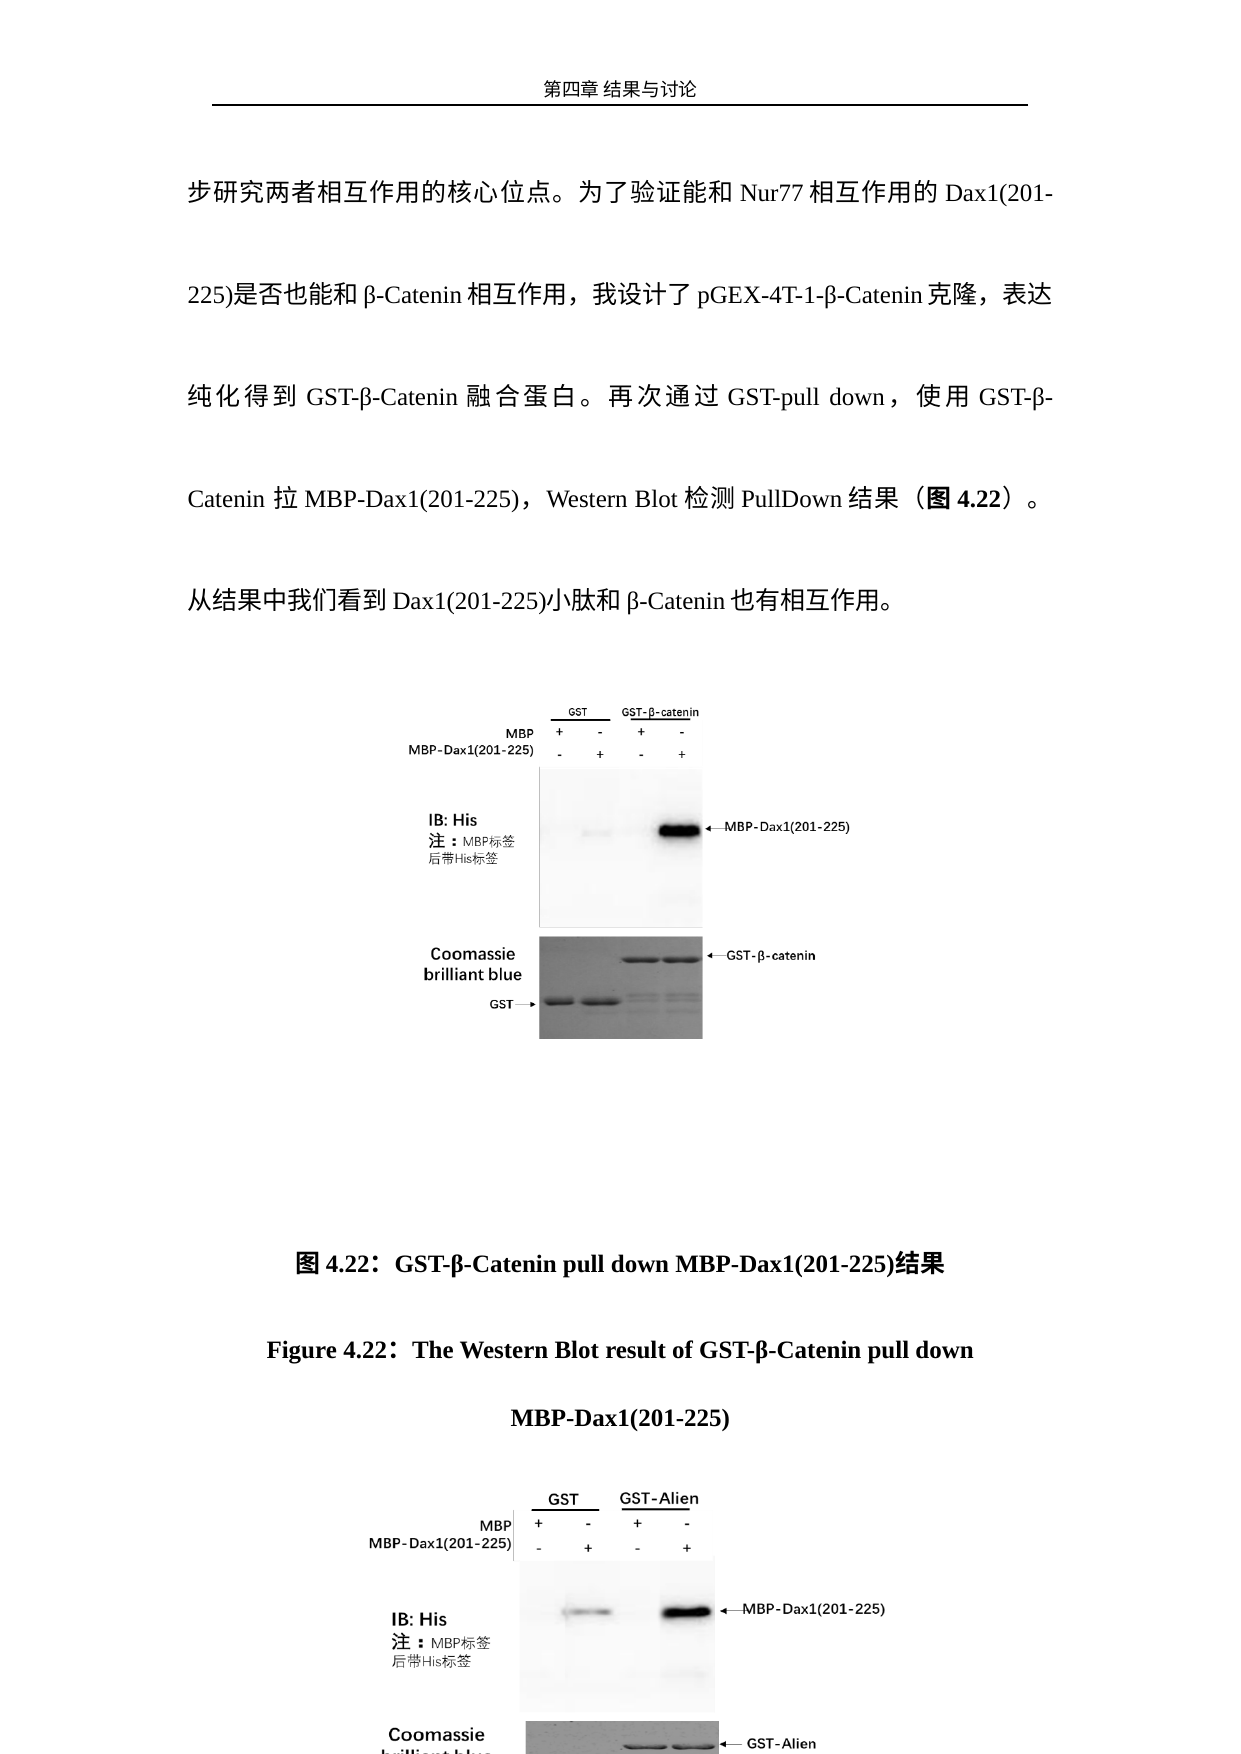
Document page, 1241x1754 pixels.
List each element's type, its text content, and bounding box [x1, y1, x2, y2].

picture [371, 702, 897, 1039]
text Figure 4.22：The Western Blot result of GST-β-Catenin pull down [187, 1314, 1053, 1382]
picture [326, 1482, 939, 1754]
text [187, 157, 1053, 632]
text MBP-Dax1(201-225) [187, 1400, 1053, 1434]
